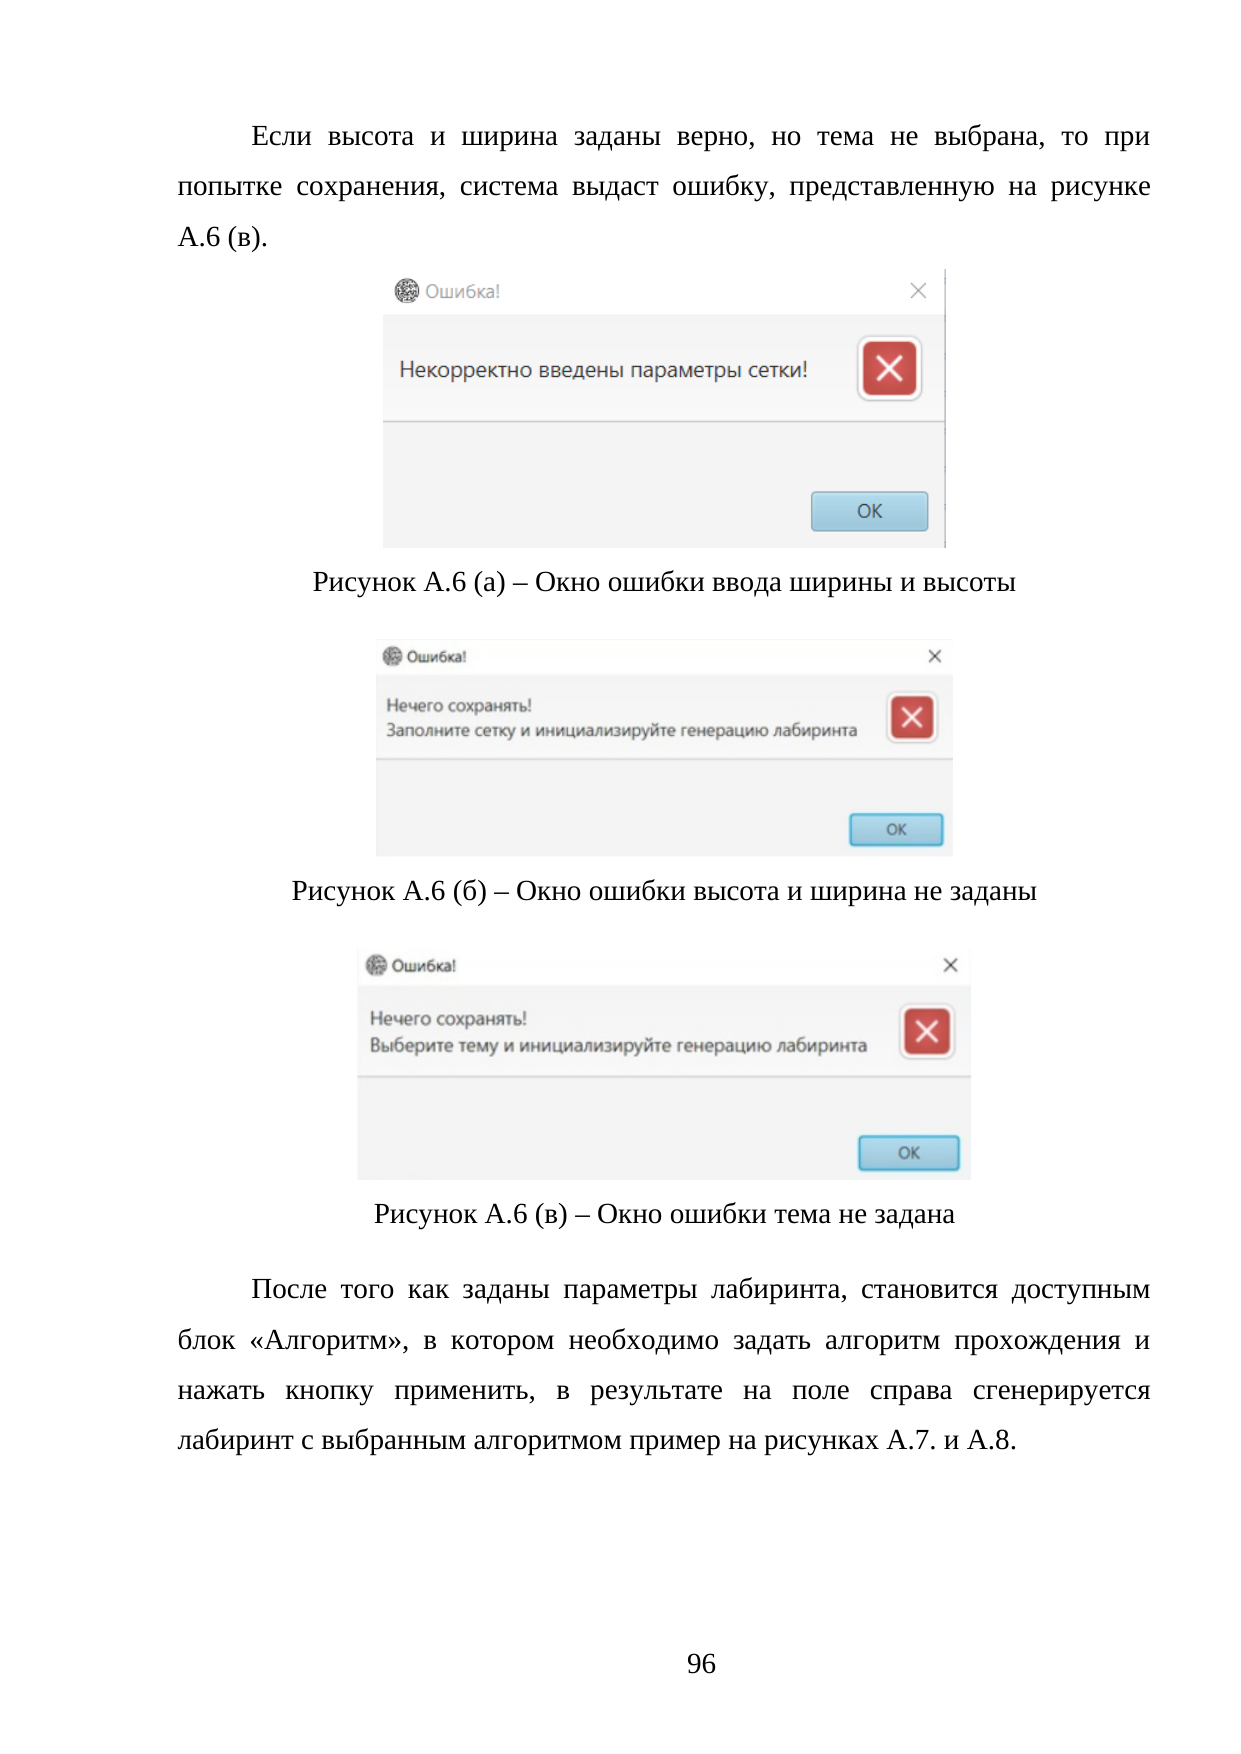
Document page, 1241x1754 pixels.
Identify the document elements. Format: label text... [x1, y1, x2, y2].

picture [383, 269, 946, 548]
text После того как заданы параметры лабиринта, становится доступным блок «Алгоритм», в котором необходимо задать алгоритм прохождения и нажать кнопку применить, в результате на поле справа сгенерируется лабиринт с выбранным алгоритмом пример на рисунках А.7. и А.8. [177, 1272, 1152, 1456]
picture [357, 948, 972, 1180]
picture [375, 639, 953, 857]
text Если высота и ширина заданы верно, но тема не выбрана, то при попытке сохранения, система выдаст ошибку, представленную на рисунке А.6 (в). [177, 118, 1152, 252]
